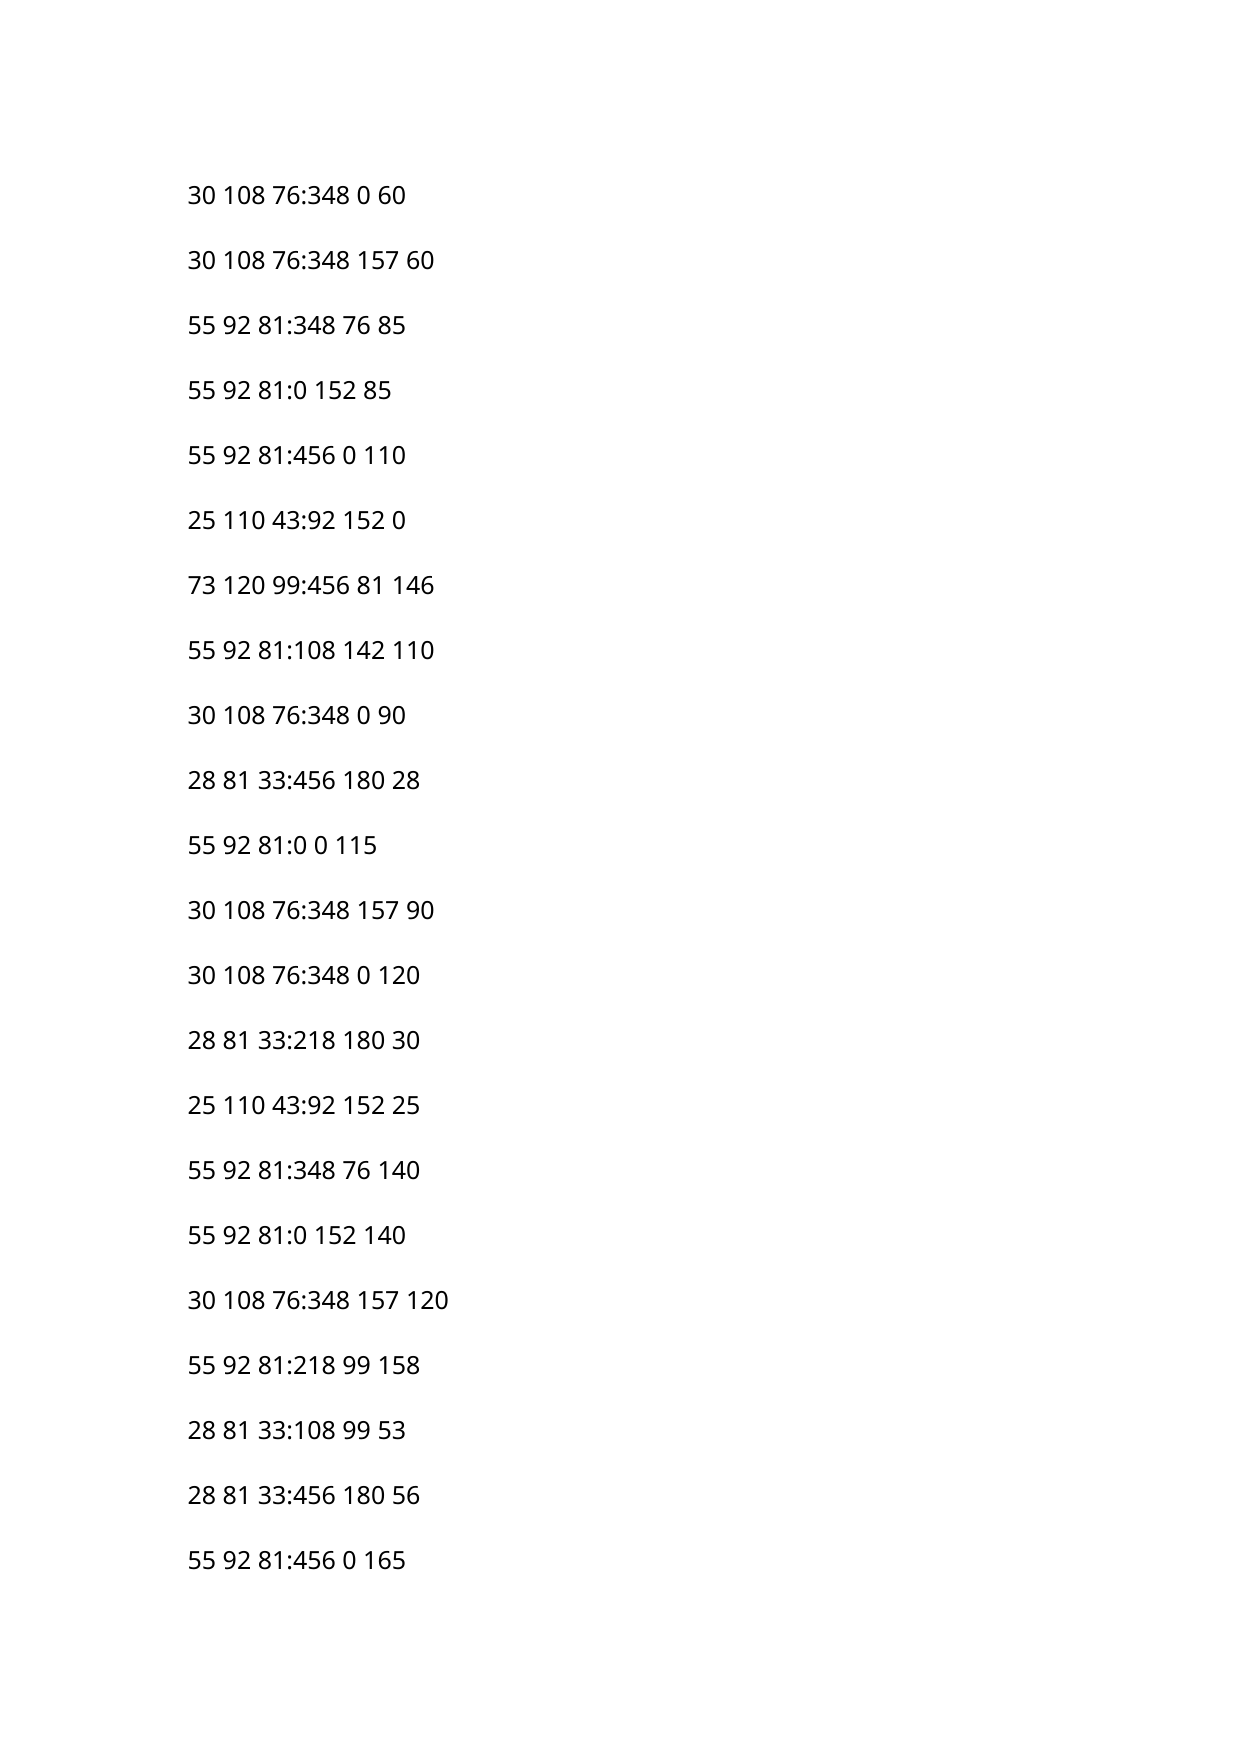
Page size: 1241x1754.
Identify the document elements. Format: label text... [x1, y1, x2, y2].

text 30 108 76:348 0 120 [187, 942, 1053, 1007]
text 55 92 81:348 76 85 [187, 292, 1053, 357]
text 30 108 76:348 157 90 [187, 877, 1053, 942]
text 30 108 76:348 157 60 [187, 227, 1053, 292]
text 30 108 76:348 0 60 [187, 162, 1053, 227]
text 25 110 43:92 152 0 [187, 487, 1053, 552]
text 55 92 81:456 0 110 [187, 422, 1053, 487]
text 28 81 33:456 180 56 [187, 1462, 1053, 1527]
text 73 120 99:456 81 146 [187, 552, 1053, 617]
text 30 108 76:348 0 90 [187, 682, 1053, 747]
text 55 92 81:0 0 115 [187, 812, 1053, 877]
text 28 81 33:456 180 28 [187, 747, 1053, 812]
text 55 92 81:348 76 140 [187, 1137, 1053, 1202]
text 25 110 43:92 152 25 [187, 1072, 1053, 1137]
text 55 92 81:218 99 158 [187, 1332, 1053, 1397]
text 28 81 33:108 99 53 [187, 1397, 1053, 1462]
text 28 81 33:218 180 30 [187, 1007, 1053, 1072]
text 55 92 81:0 152 140 [187, 1202, 1053, 1267]
text 55 92 81:0 152 85 [187, 357, 1053, 422]
text 55 92 81:108 142 110 [187, 617, 1053, 682]
text 55 92 81:456 0 165 [187, 1527, 1053, 1592]
text 30 108 76:348 157 120 [187, 1267, 1053, 1332]
